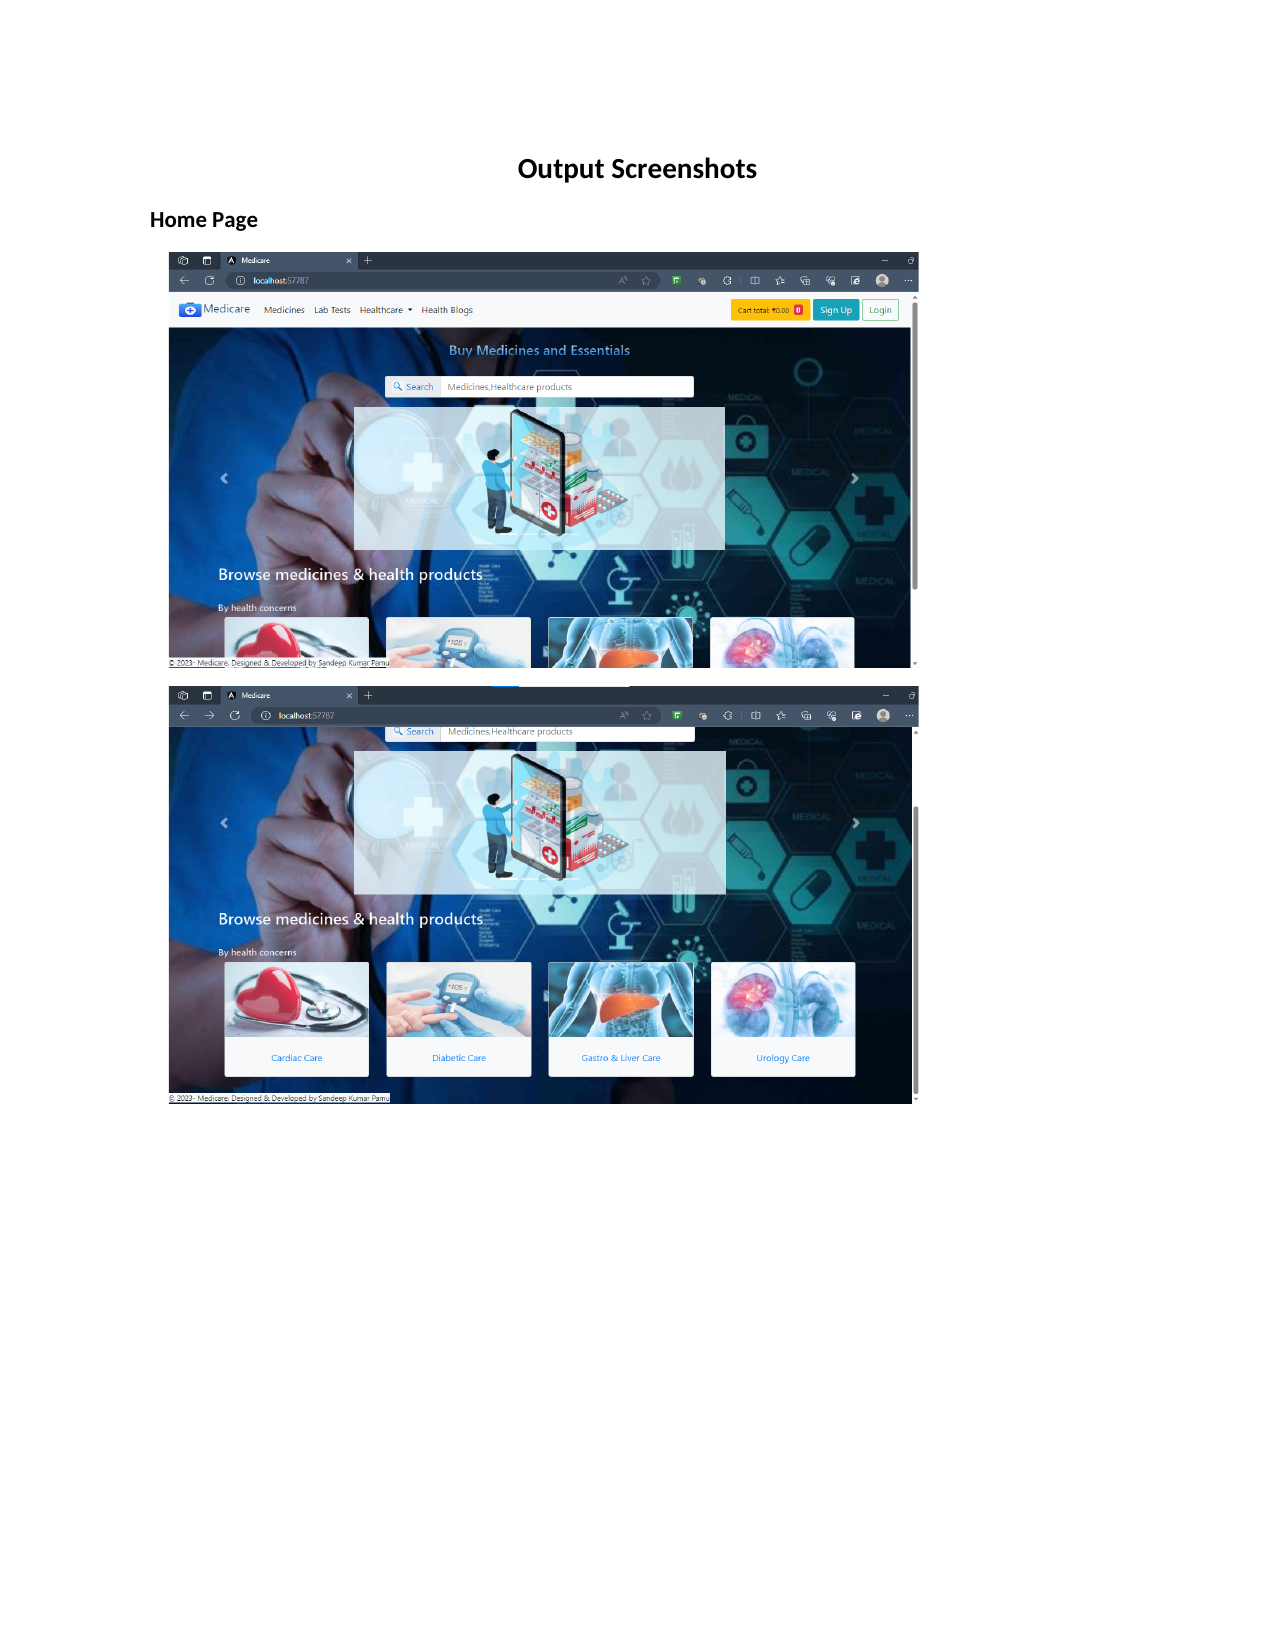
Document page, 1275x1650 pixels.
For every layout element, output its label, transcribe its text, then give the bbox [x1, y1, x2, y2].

text Output Screenshots [150, 150, 1125, 186]
text Home Page [150, 205, 1125, 233]
